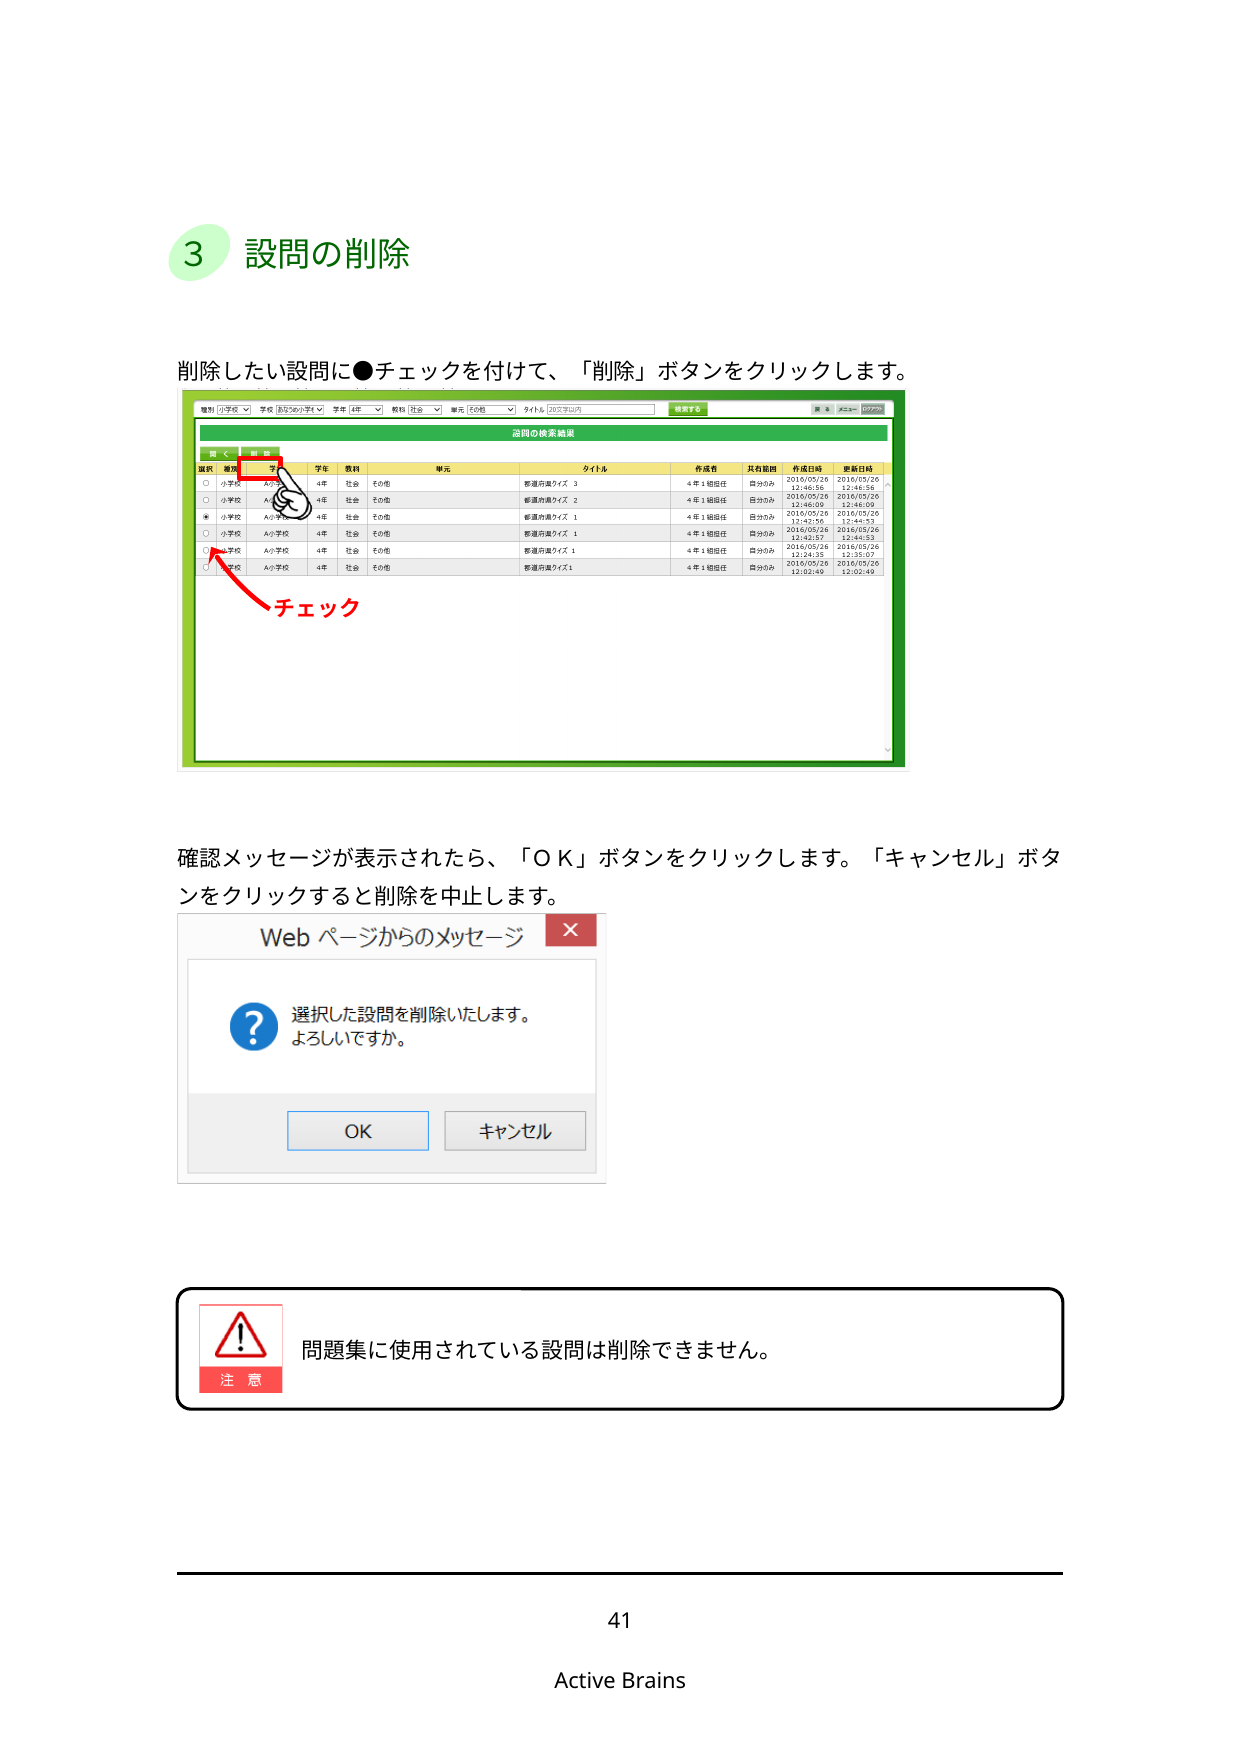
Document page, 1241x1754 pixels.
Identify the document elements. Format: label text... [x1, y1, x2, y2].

picture [197, 1303, 283, 1391]
text 削除したい設問に●チェックを付けて、「削除」ボタンをクリックします。 [177, 351, 1063, 388]
picture [177, 913, 607, 1184]
text 確認メッセージが表示されたら、「ＯＫ」ボタンをクリックします。「キャンセル」ボタンをクリックすると削除を中止します。 [177, 838, 1063, 913]
text ３ 設問の削除 [177, 214, 1063, 289]
picture [177, 388, 910, 772]
